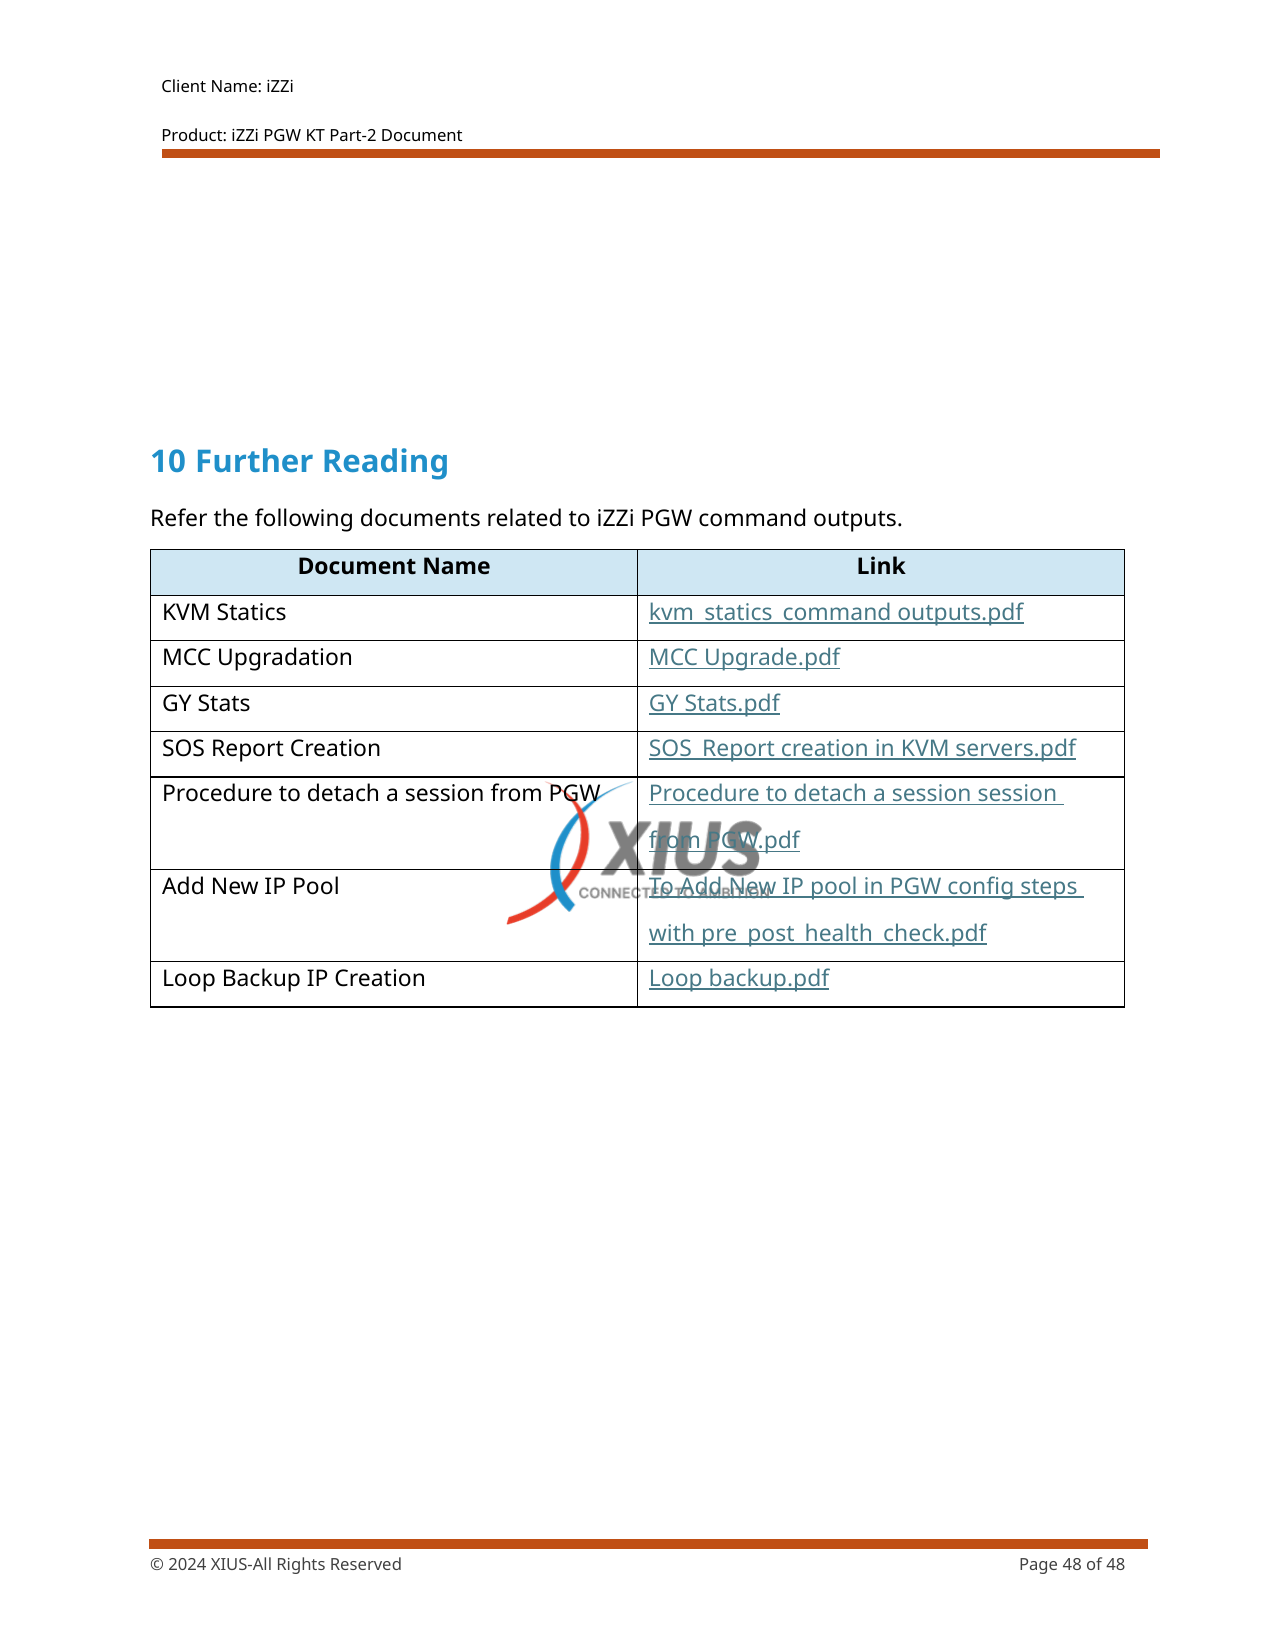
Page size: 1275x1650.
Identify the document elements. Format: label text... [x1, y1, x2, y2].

text Refer the following documents related to iZZi PGW command outputs. [150, 502, 1125, 534]
table_cell Add New IP Pool [151, 870, 637, 961]
table_cell Loop backup.pdf [638, 962, 1124, 1006]
table_cell Procedure to detach a session from PGW [151, 778, 637, 869]
table_cell SOS_Report creation in KVM servers.pdf [638, 732, 1124, 776]
table_cell MCC Upgradation [151, 641, 637, 686]
table_header Document Name [151, 550, 637, 595]
table_cell MCC Upgrade.pdf [638, 641, 1124, 686]
table_cell Loop Backup IP Creation [151, 962, 637, 1006]
table_cell Procedure to detach a session session from PGW.pdf [638, 778, 1124, 869]
subtitle Further Reading [150, 438, 1125, 481]
table_cell KVM Statics [151, 596, 637, 640]
table_cell GY Stats.pdf [638, 687, 1124, 731]
table_cell GY Stats [151, 687, 637, 731]
table_header Link [638, 550, 1124, 595]
table_cell kvm_statics_command outputs.pdf [638, 596, 1124, 640]
table_cell SOS Report Creation [151, 732, 637, 776]
table_cell To Add New IP pool in PGW config steps with pre_post_health_check.pdf [638, 870, 1124, 961]
